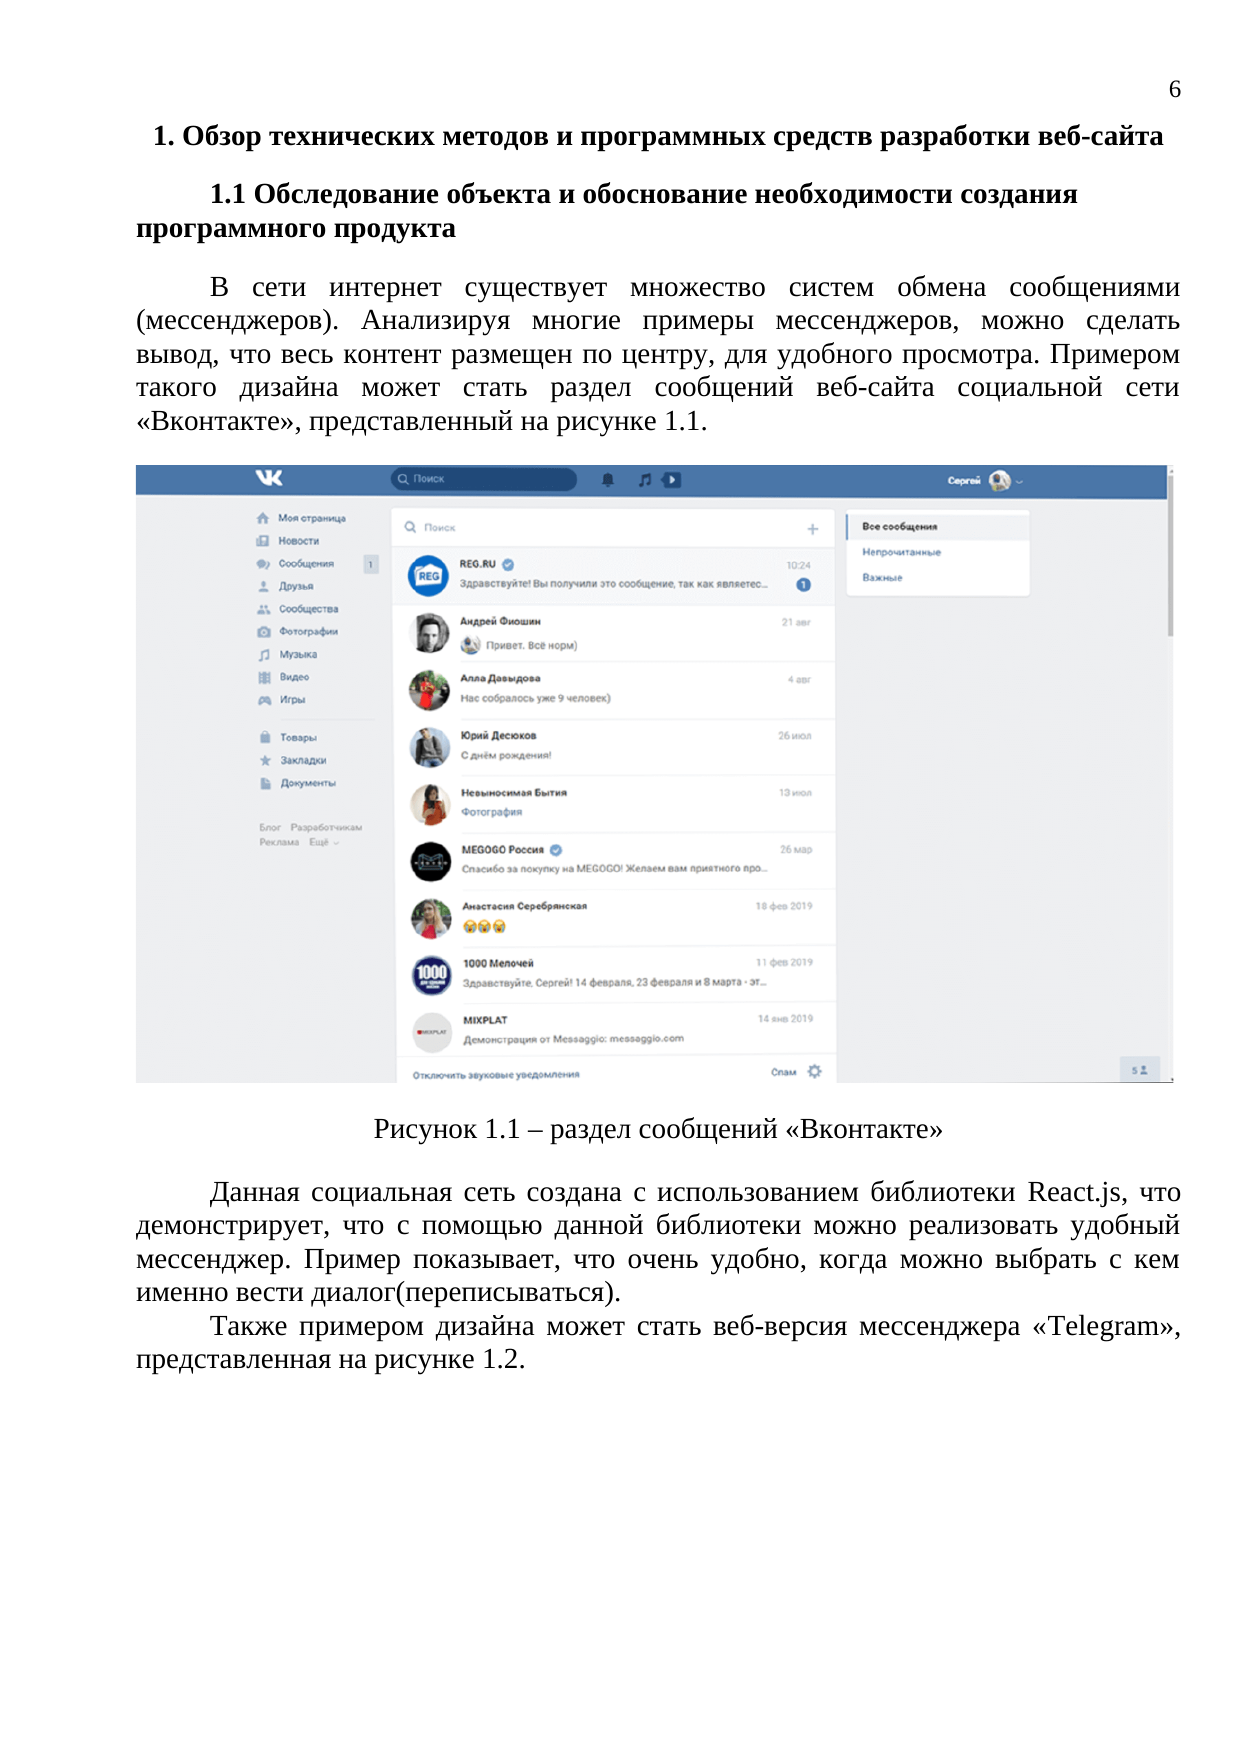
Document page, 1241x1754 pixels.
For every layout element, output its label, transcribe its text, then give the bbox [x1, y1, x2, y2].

text Рисунок 1.1 – раздел сообщений «Вконтакте» [136, 1111, 1181, 1145]
picture [135, 465, 1174, 1083]
text Также примером дизайна может стать веб-версия мессенджера «Telegram», представленная на рисунке 1.2. [136, 1308, 1181, 1375]
text 1. Обзор технических методов и программных средств разработки веб-сайта [136, 118, 1181, 152]
text В сети интернет существует множество систем обмена сообщениями (мессенджеров). Анализируя многие примеры мессенджеров, можно сделать вывод, что весь контент размещен по центру, для удобного просмотра. Примером такого дизайна может стать раздел сообщений веб-сайта социальной сети «Вконтакте», представленный на рисунке 1.1. [136, 269, 1181, 436]
text 1.1 Обследование объекта и обоснование необходимости создания программного продукта [136, 177, 1181, 244]
text Данная социальная сеть создана с использованием библиотеки React.js, что демонстрирует, что с помощью данной библиотеки можно реализовать удобный мессенджер. Пример показывает, что очень удобно, когда можно выбрать с кем именно вести диалог(переписываться). [136, 1174, 1181, 1308]
